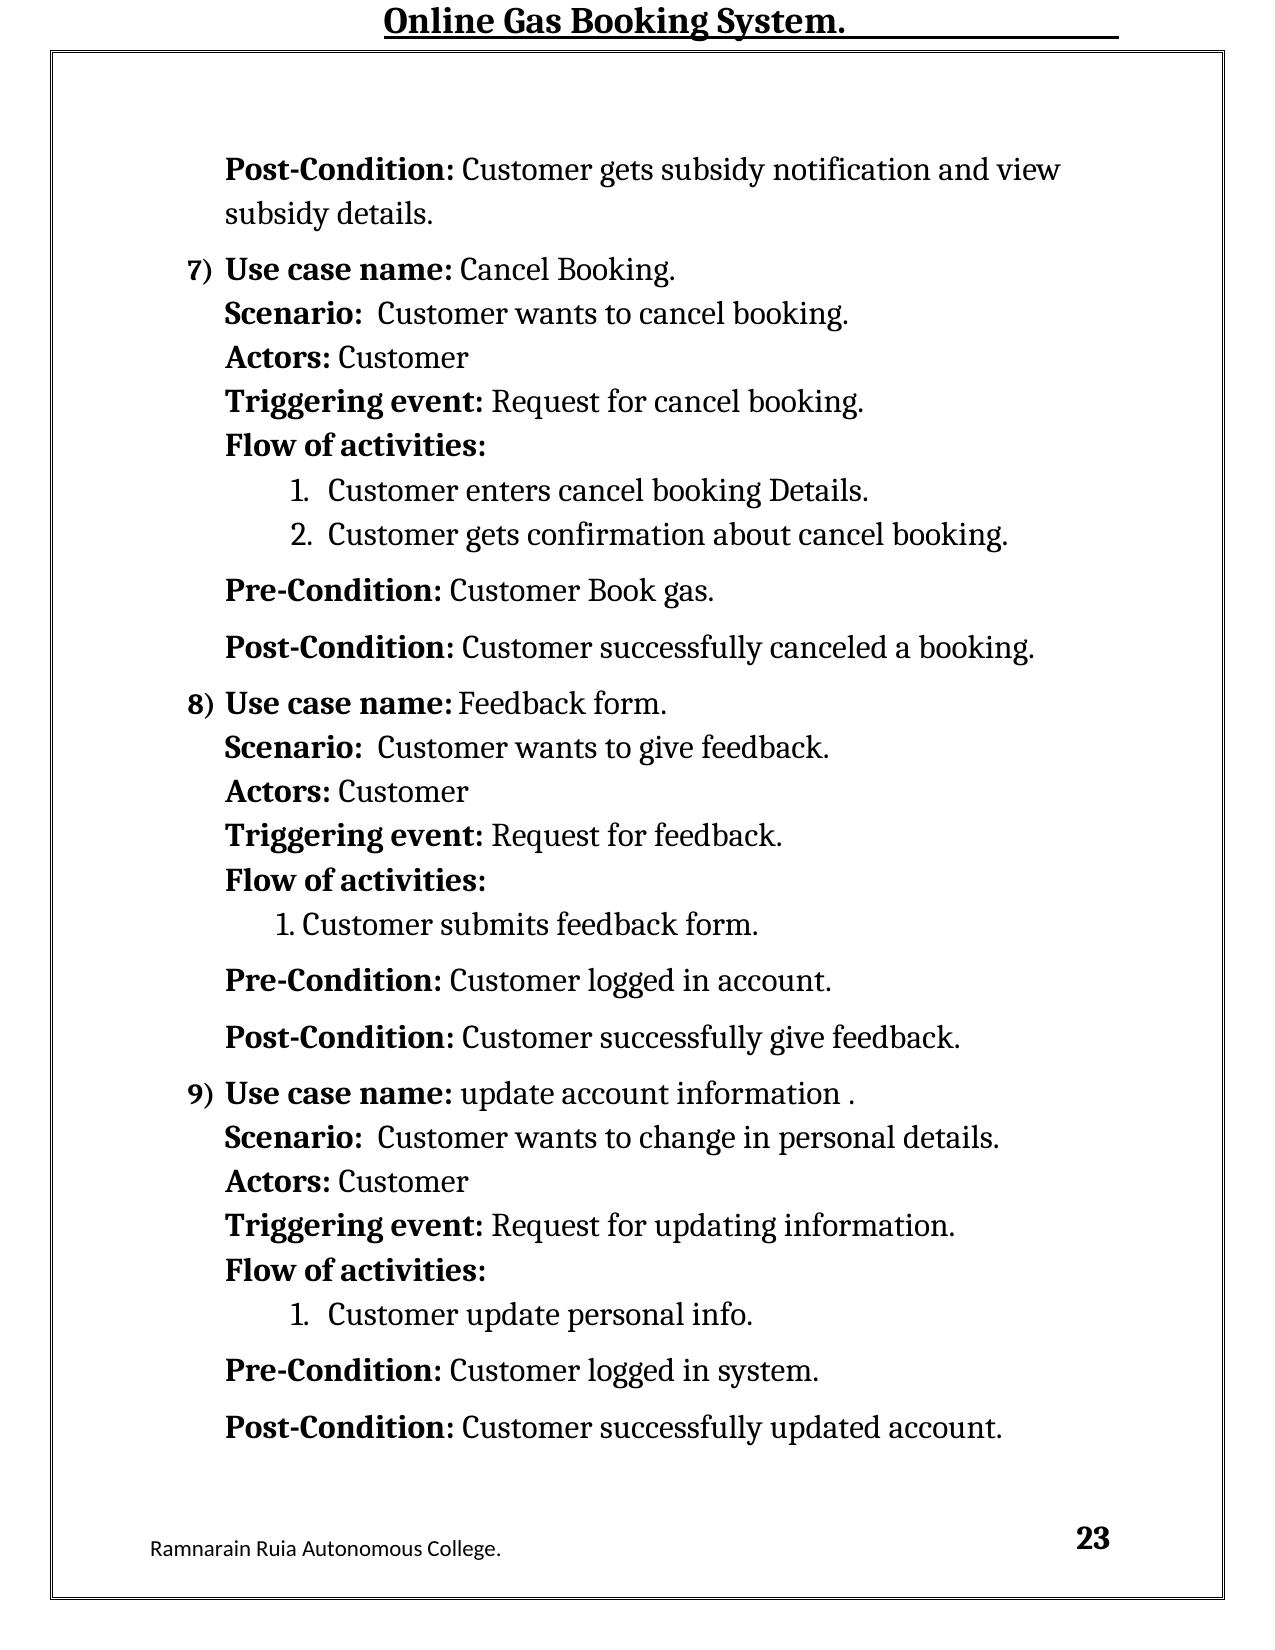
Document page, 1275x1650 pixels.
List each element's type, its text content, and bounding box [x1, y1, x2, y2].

list Flow of activities: [225, 861, 1125, 899]
list Use case name: update account information . [187, 1075, 1125, 1113]
text Post-Condition: Customer successfully give feedback. [225, 1018, 1125, 1056]
text Post-Condition: Customer gets subsidy notification and view subsidy details. [225, 150, 1125, 232]
list Actors: Customer [225, 773, 1125, 811]
list Flow of activities: [225, 1251, 1125, 1289]
list Scenario: Customer wants to change in personal details. [225, 1119, 1125, 1157]
list Triggering event: Request for updating information. [225, 1207, 1125, 1245]
list Actors: Customer [225, 339, 1125, 377]
list Use case name: Feedback form. [187, 685, 1125, 723]
list Triggering event: Request for feedback. [225, 817, 1125, 855]
text Pre-Condition: Customer Book gas. [225, 572, 1125, 610]
list Flow of activities: [225, 427, 1125, 465]
list Triggering event: Request for cancel booking. [225, 383, 1125, 421]
list Actors: Customer [225, 1163, 1125, 1201]
list Customer update personal info. [291, 1295, 1125, 1333]
list Scenario: Customer wants to cancel booking. [225, 295, 1125, 333]
text Post-Condition: Customer successfully updated account. [225, 1408, 1125, 1446]
text Pre-Condition: Customer logged in system. [225, 1352, 1125, 1390]
list Scenario: Customer wants to give feedback. [225, 729, 1125, 767]
list 1. Customer submits feedback form. [225, 905, 1125, 943]
list Customer gets confirmation about cancel booking. [291, 515, 1125, 553]
text Pre-Condition: Customer logged in account. [225, 962, 1125, 1000]
list Customer enters cancel booking Details. [291, 471, 1125, 509]
list Use case name: Cancel Booking. [187, 251, 1125, 289]
text Post-Condition: Customer successfully canceled a booking. [225, 628, 1125, 666]
